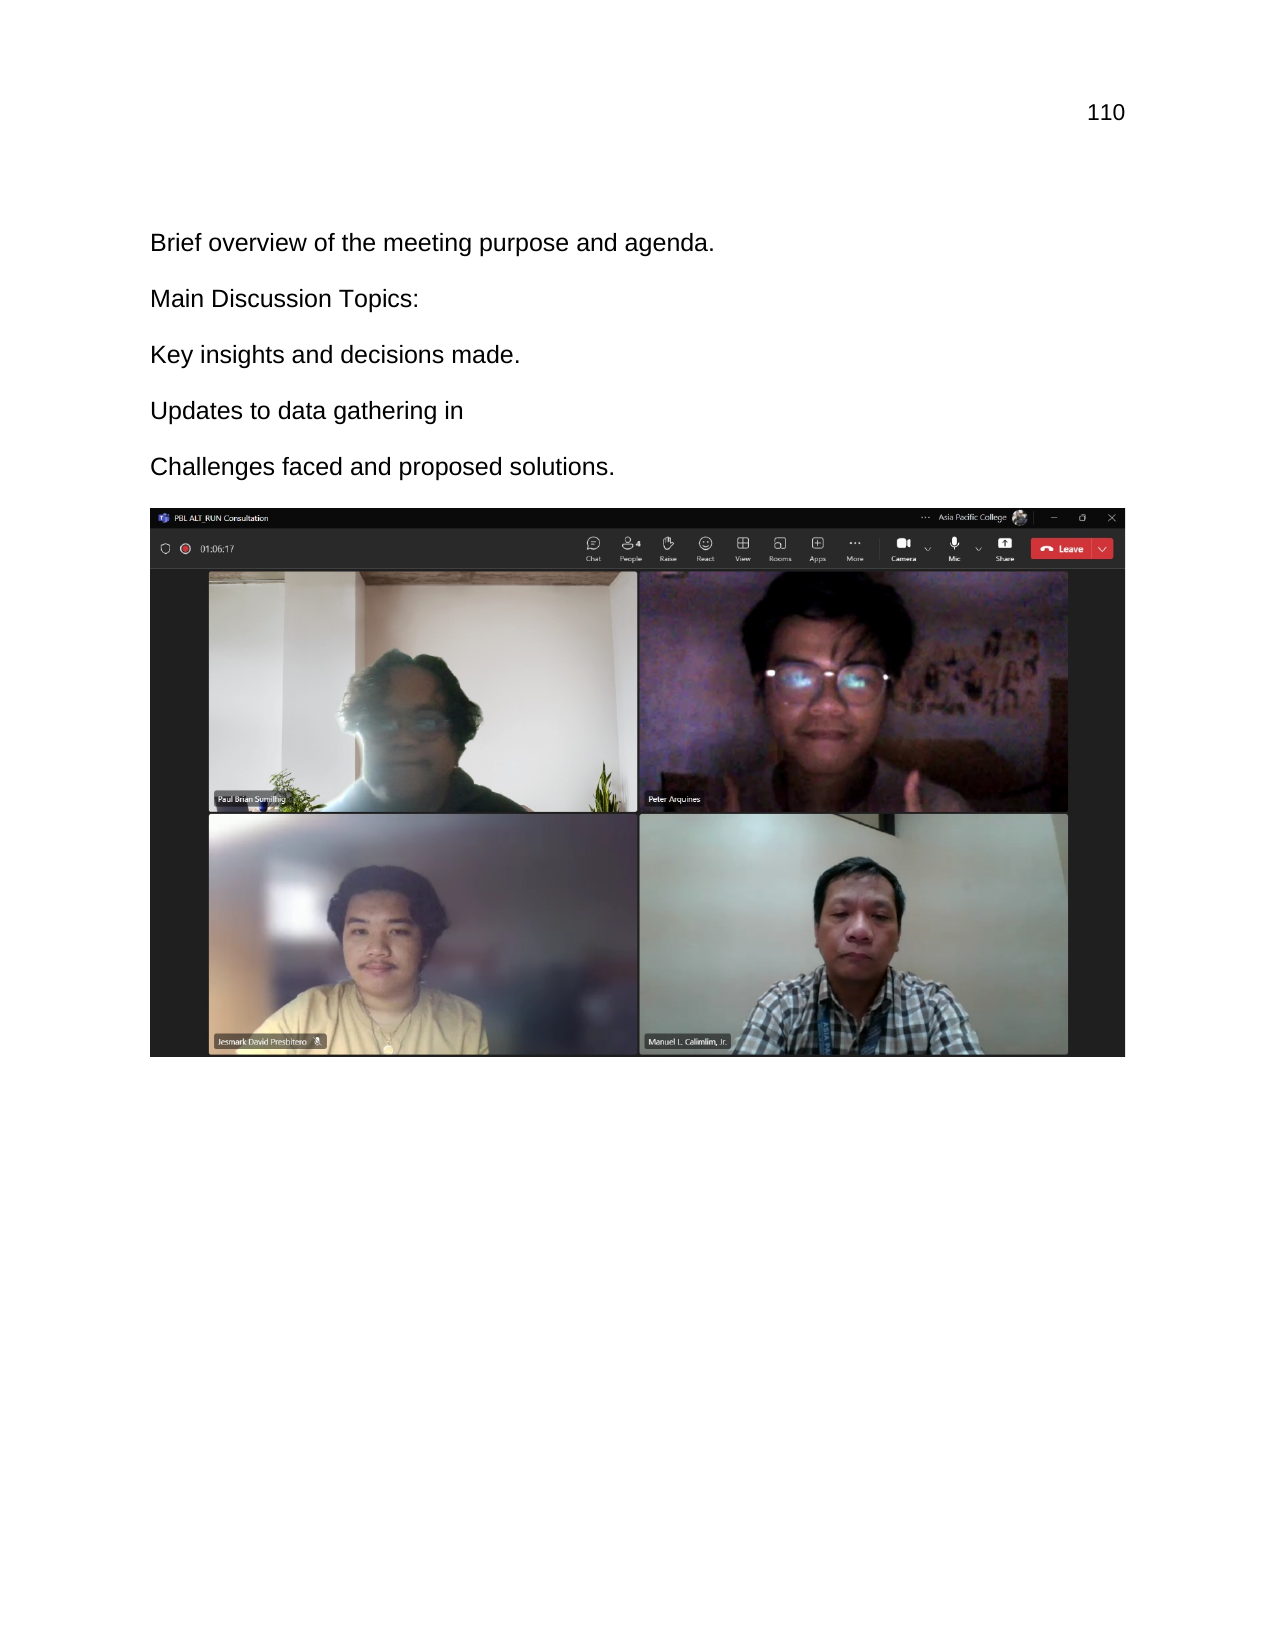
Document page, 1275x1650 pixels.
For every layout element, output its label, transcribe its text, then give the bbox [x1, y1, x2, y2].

text Brief overview of the meeting purpose and agenda. [150, 228, 1125, 257]
text Main Discussion Topics: [150, 284, 1125, 313]
text Key insights and decisions made. [150, 340, 1125, 369]
text Updates to data gathering in [150, 396, 1125, 425]
text Challenges faced and proposed solutions. [150, 452, 1125, 481]
picture [150, 508, 1125, 1057]
